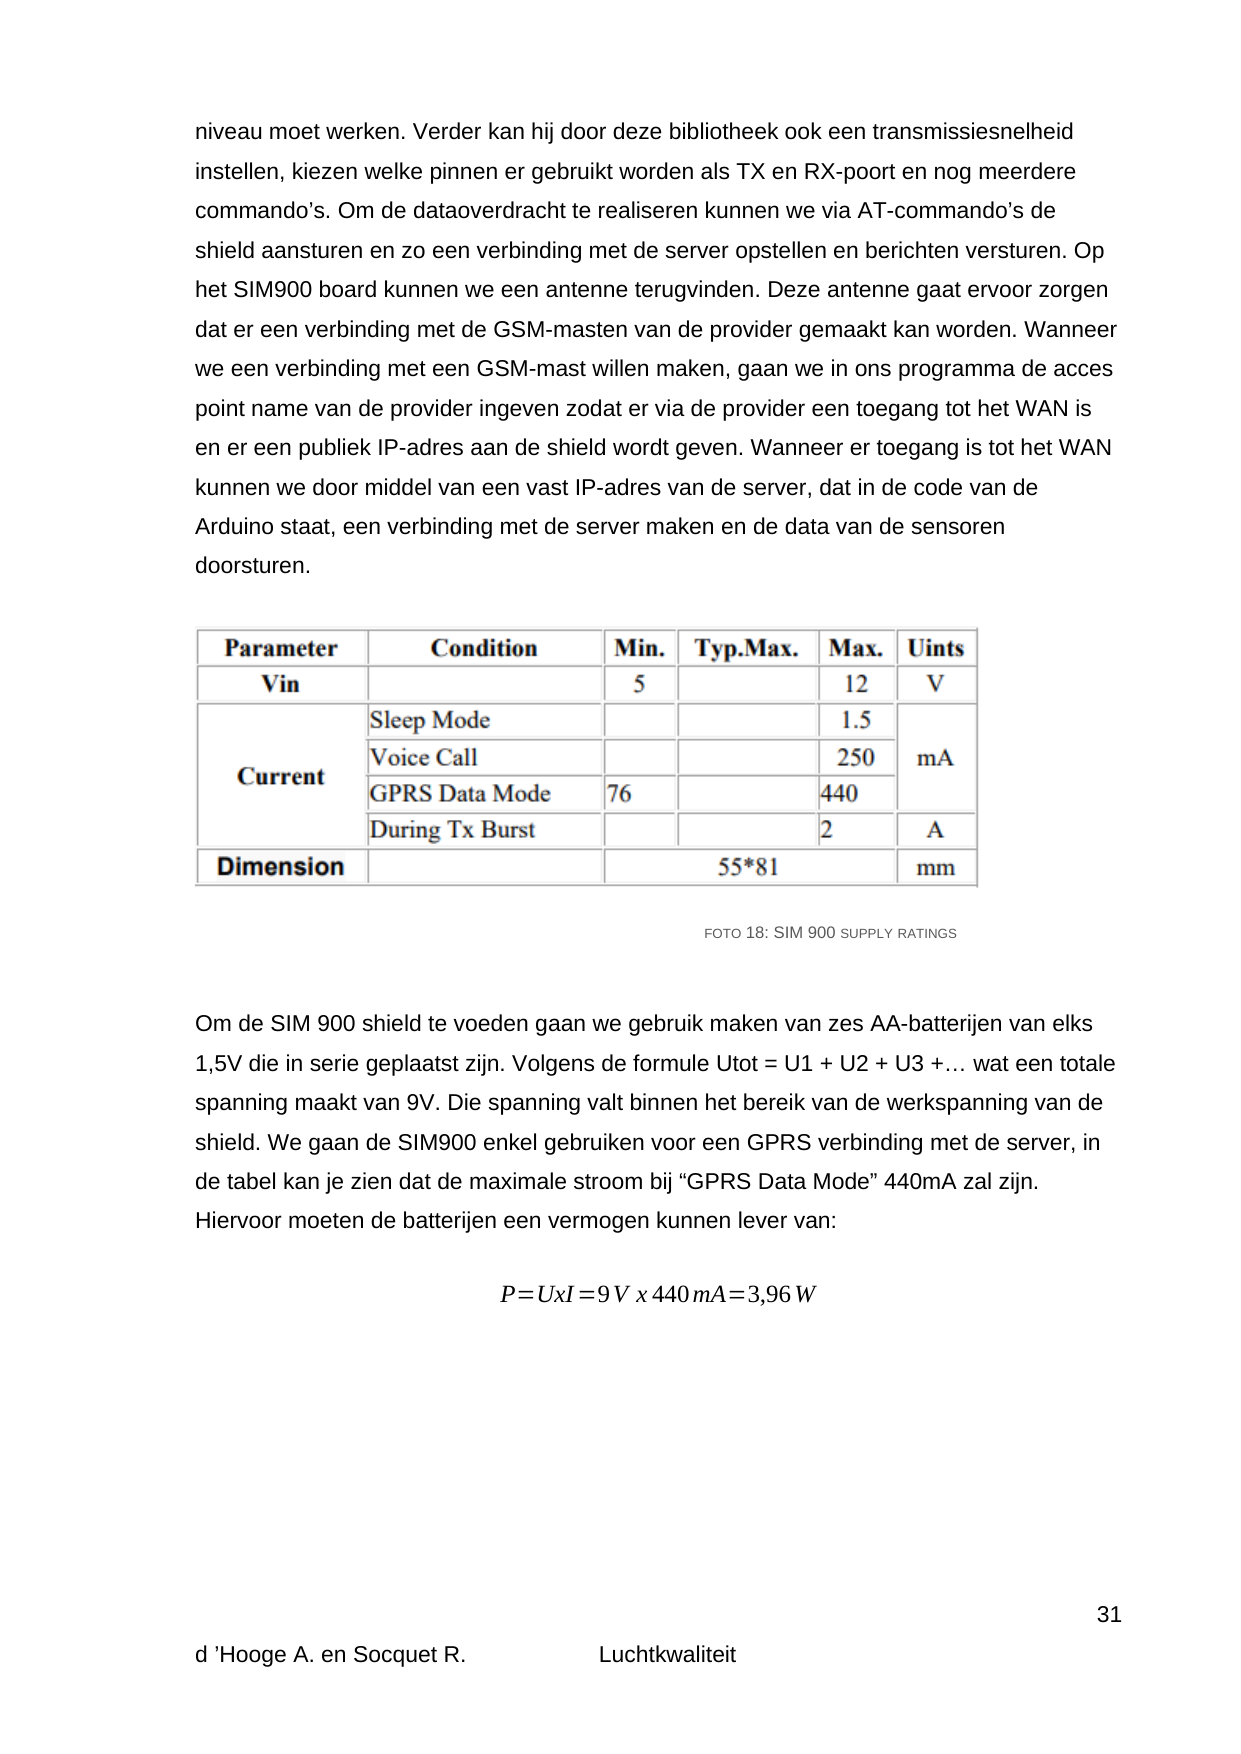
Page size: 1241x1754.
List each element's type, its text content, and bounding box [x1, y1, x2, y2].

text Om de SIM 900 shield te voeden gaan we gebruik maken van zes AA-batterijen van elks 1,5V die in serie geplaatst zijn. Volgens de formule Utot = U1 + U2 + U3 +… wat een totale spanning maakt van 9V. Die spanning valt binnen het bereik van de werkspanning van de shield. We gaan de SIM900 enkel gebruiken voor een GPRS verbinding met de server, in de tabel kan je zien dat de maximale stroom bij “GPRS Data Mode” 440mA zal zijn. Hiervoor moeten de batterijen een vermogen kunnen lever van: [195, 1010, 1122, 1234]
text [195, 118, 1122, 579]
picture [194, 625, 983, 891]
